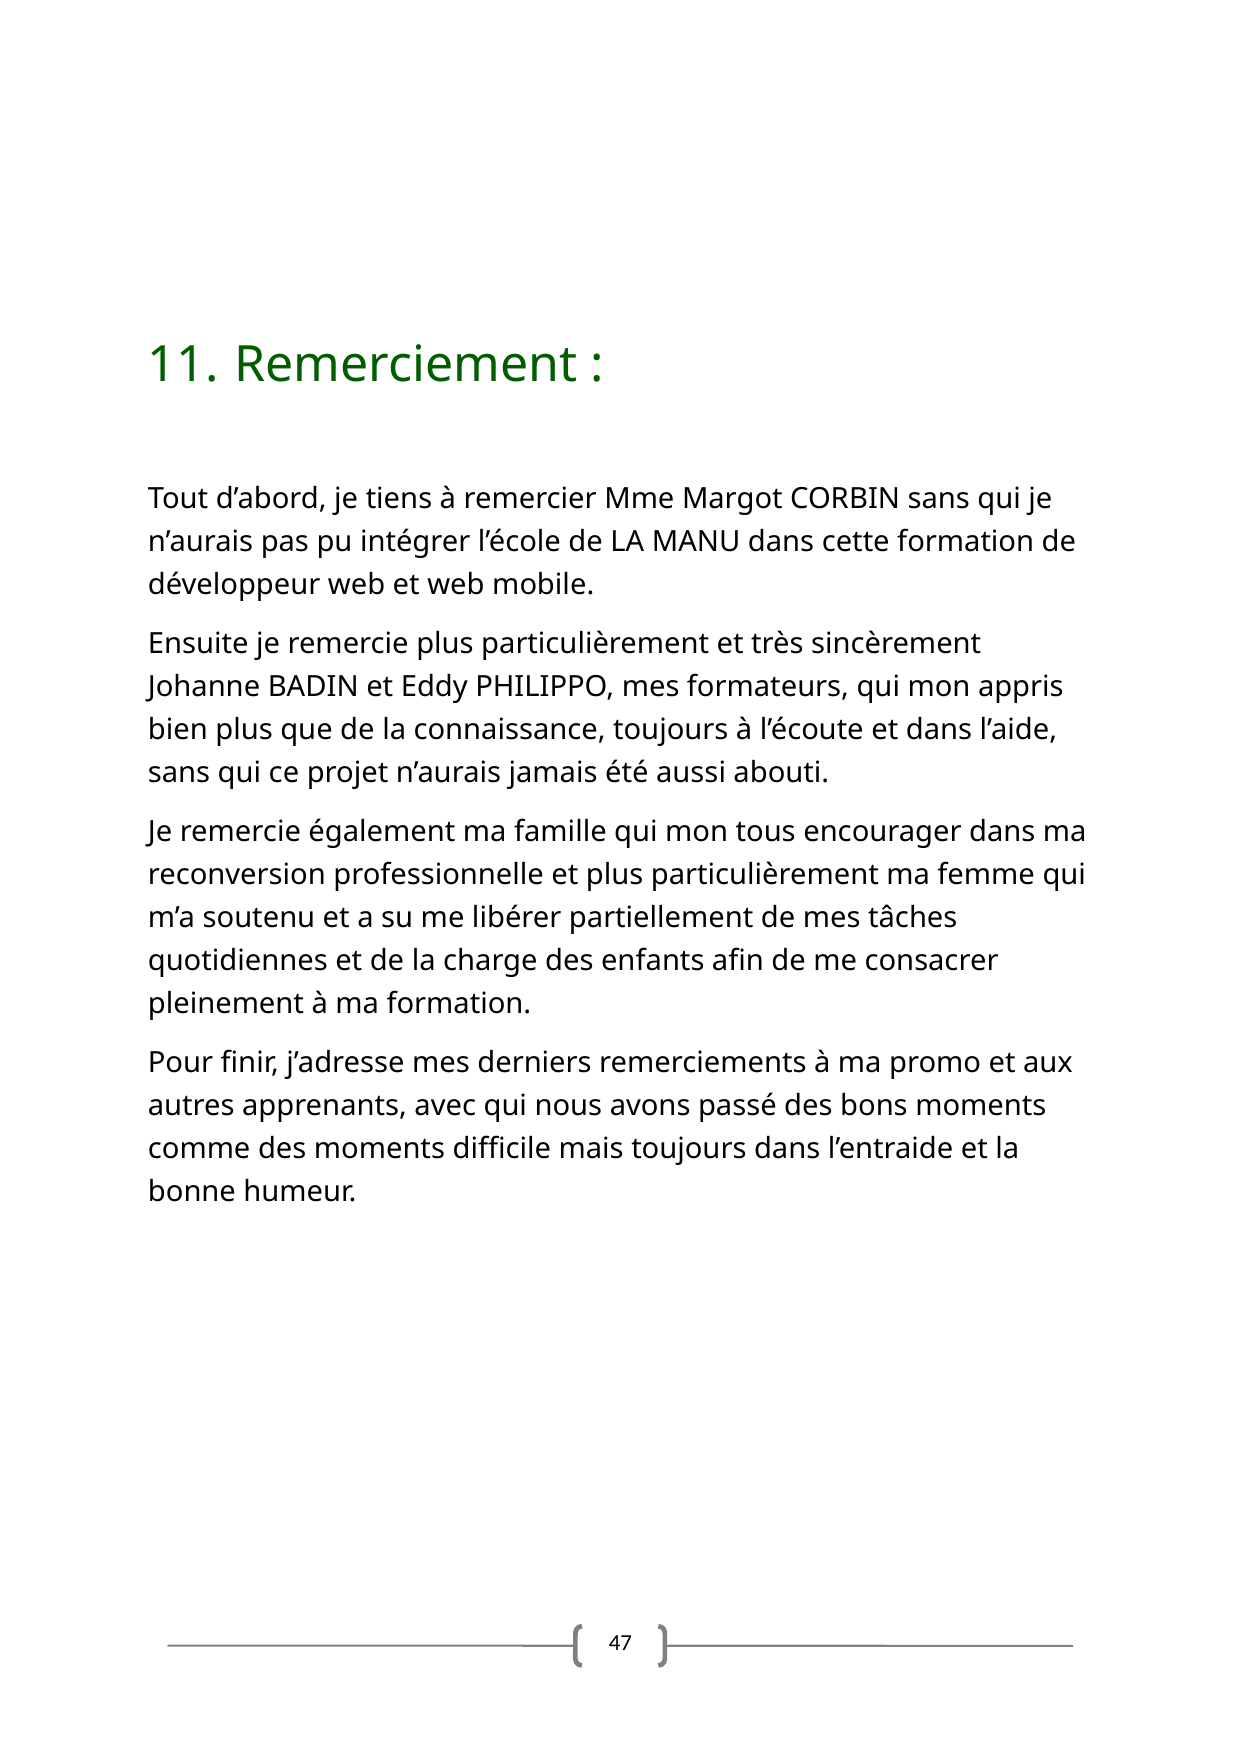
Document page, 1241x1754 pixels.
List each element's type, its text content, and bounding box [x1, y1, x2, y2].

text Tout d’abord, je tiens à remercier Mme Margot CORBIN sans qui je n’aurais pas pu intégrer l’école de LA MANU dans cette formation de développeur web et web mobile. [148, 478, 1093, 603]
list Remerciement : [148, 328, 1093, 396]
text Pour finir, j’adresse mes derniers remerciements à ma promo et aux autres apprenants, avec qui nous avons passé des bons moments comme des moments difficile mais toujours dans l’entraide et la bonne humeur. [148, 1041, 1093, 1209]
text Je remercie également ma famille qui mon tous encourager dans ma reconversion professionnelle et plus particulièrement ma femme qui m’a soutenu et a su me libérer partiellement de mes tâches quotidiennes et de la charge des enfants afin de me consacrer pleinement à ma formation. [148, 811, 1093, 1022]
text Ensuite je remercie plus particulièrement et très sincèrement Johanne BADIN et Eddy PHILIPPO, mes formateurs, qui mon appris bien plus que de la connaissance, toujours à l’écoute et dans l’aide, sans qui ce projet n’aurais jamais été aussi abouti. [148, 623, 1093, 791]
